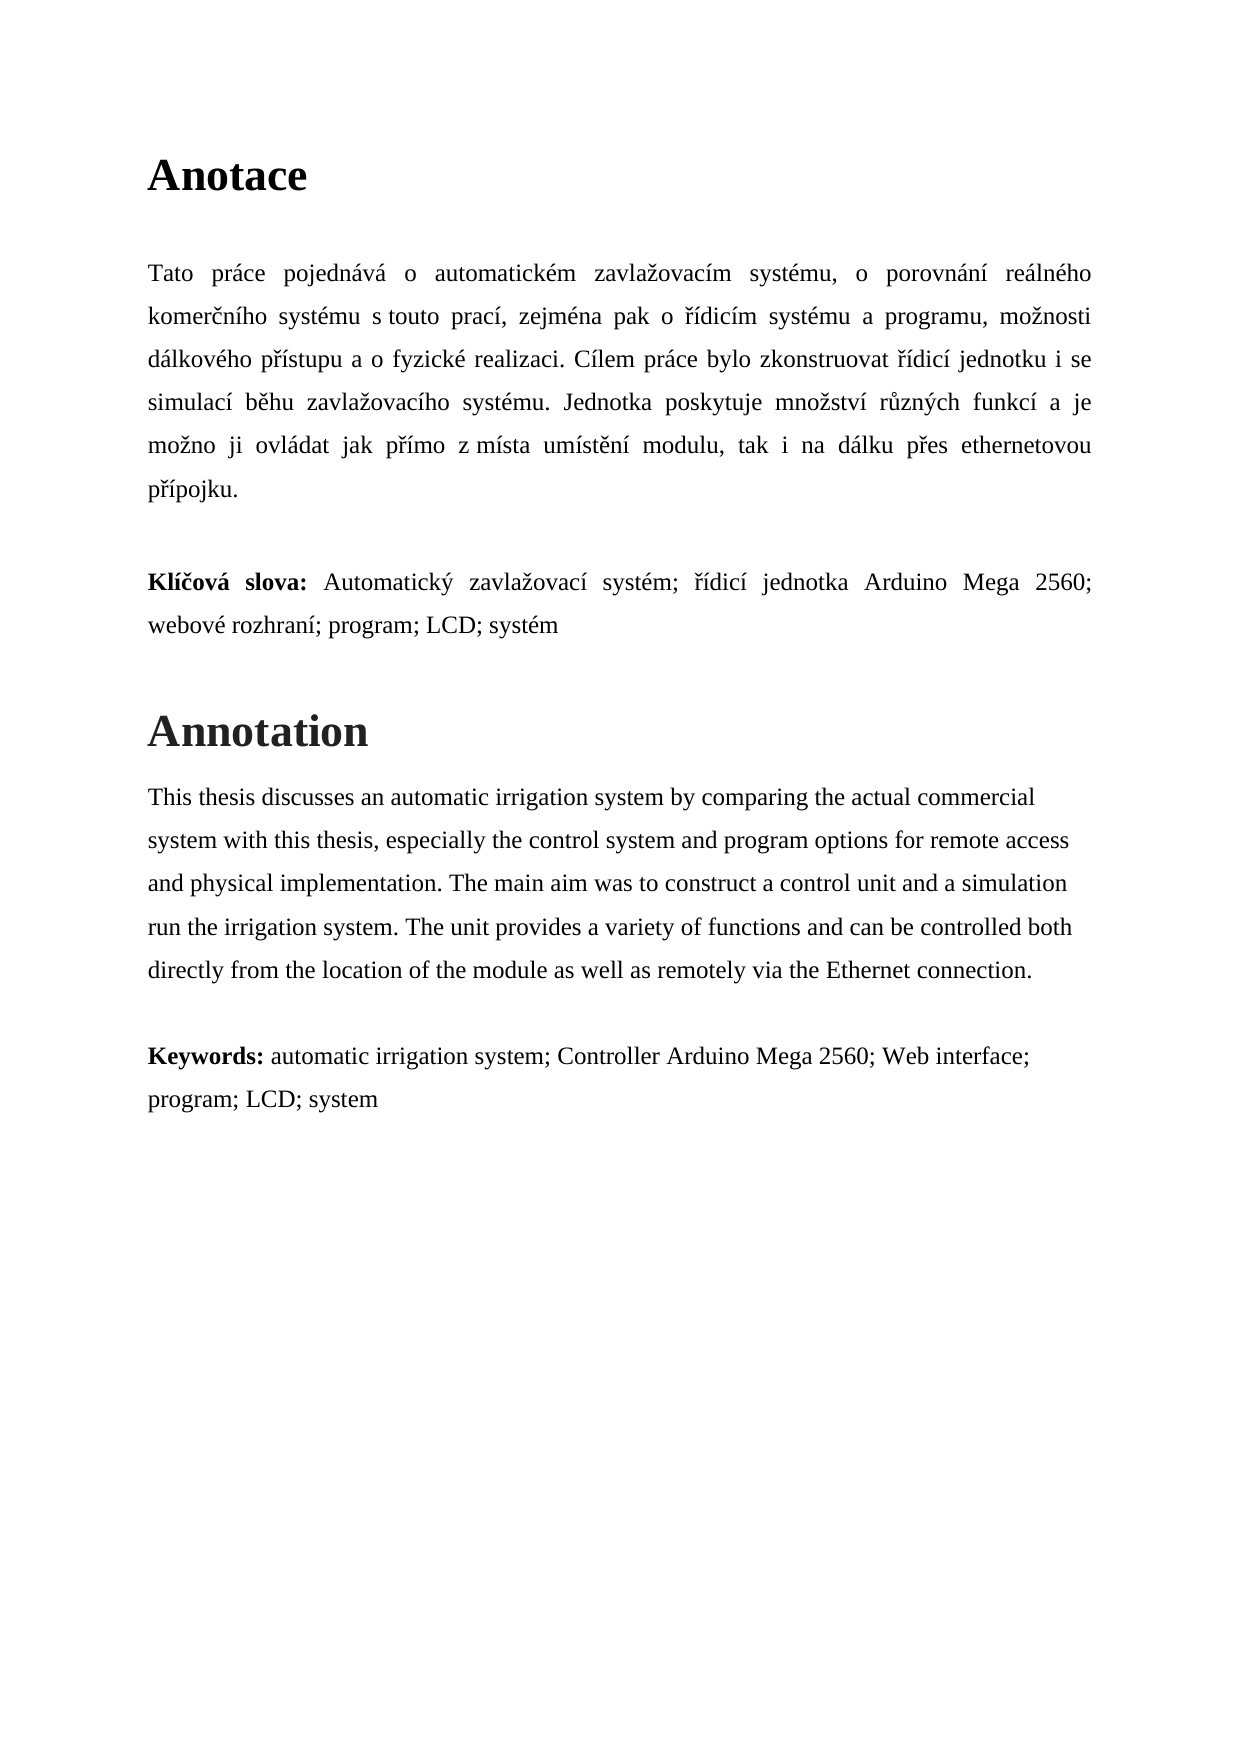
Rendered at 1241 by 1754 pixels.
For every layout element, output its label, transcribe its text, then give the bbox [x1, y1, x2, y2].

text Annotation [148, 703, 1093, 756]
text Anotace [148, 148, 1093, 200]
text This thesis discusses an automatic irrigation system by comparing the actual commercial system with this thesis, especially the control system and program options for remote access and physical implementation. The main aim was to construct a control unit and a simulation run the irrigation system. The unit provides a variety of functions and can be controlled both directly from the location of the module as well as remotely via the Ethernet connection. [148, 782, 1093, 983]
text Keywords: automatic irrigation system; Controller Arduino Mega 2560; Web interface; program; LCD; system [148, 1041, 1093, 1113]
text Klíčová slova: Automatický zavlažovací systém; řídicí jednotka Arduino Mega 2560; webové rozhraní; program; LCD; systém [148, 567, 1093, 639]
text Tato práce pojednává o automatickém zavlažovacím systému, o porovnání reálného komerčního systému s touto prací, zejména pak o řídicím systému a programu, možnosti dálkového přístupu a o fyzické realizaci. Cílem práce bylo zkonstruovat řídicí jednotku i se simulací běhu zavlažovacího systému. Jednotka poskytuje množství různých funkcí a je možno ji ovládat jak přímo z místa umístění modulu, tak i na dálku přes ethernetovou přípojku. [148, 258, 1093, 502]
